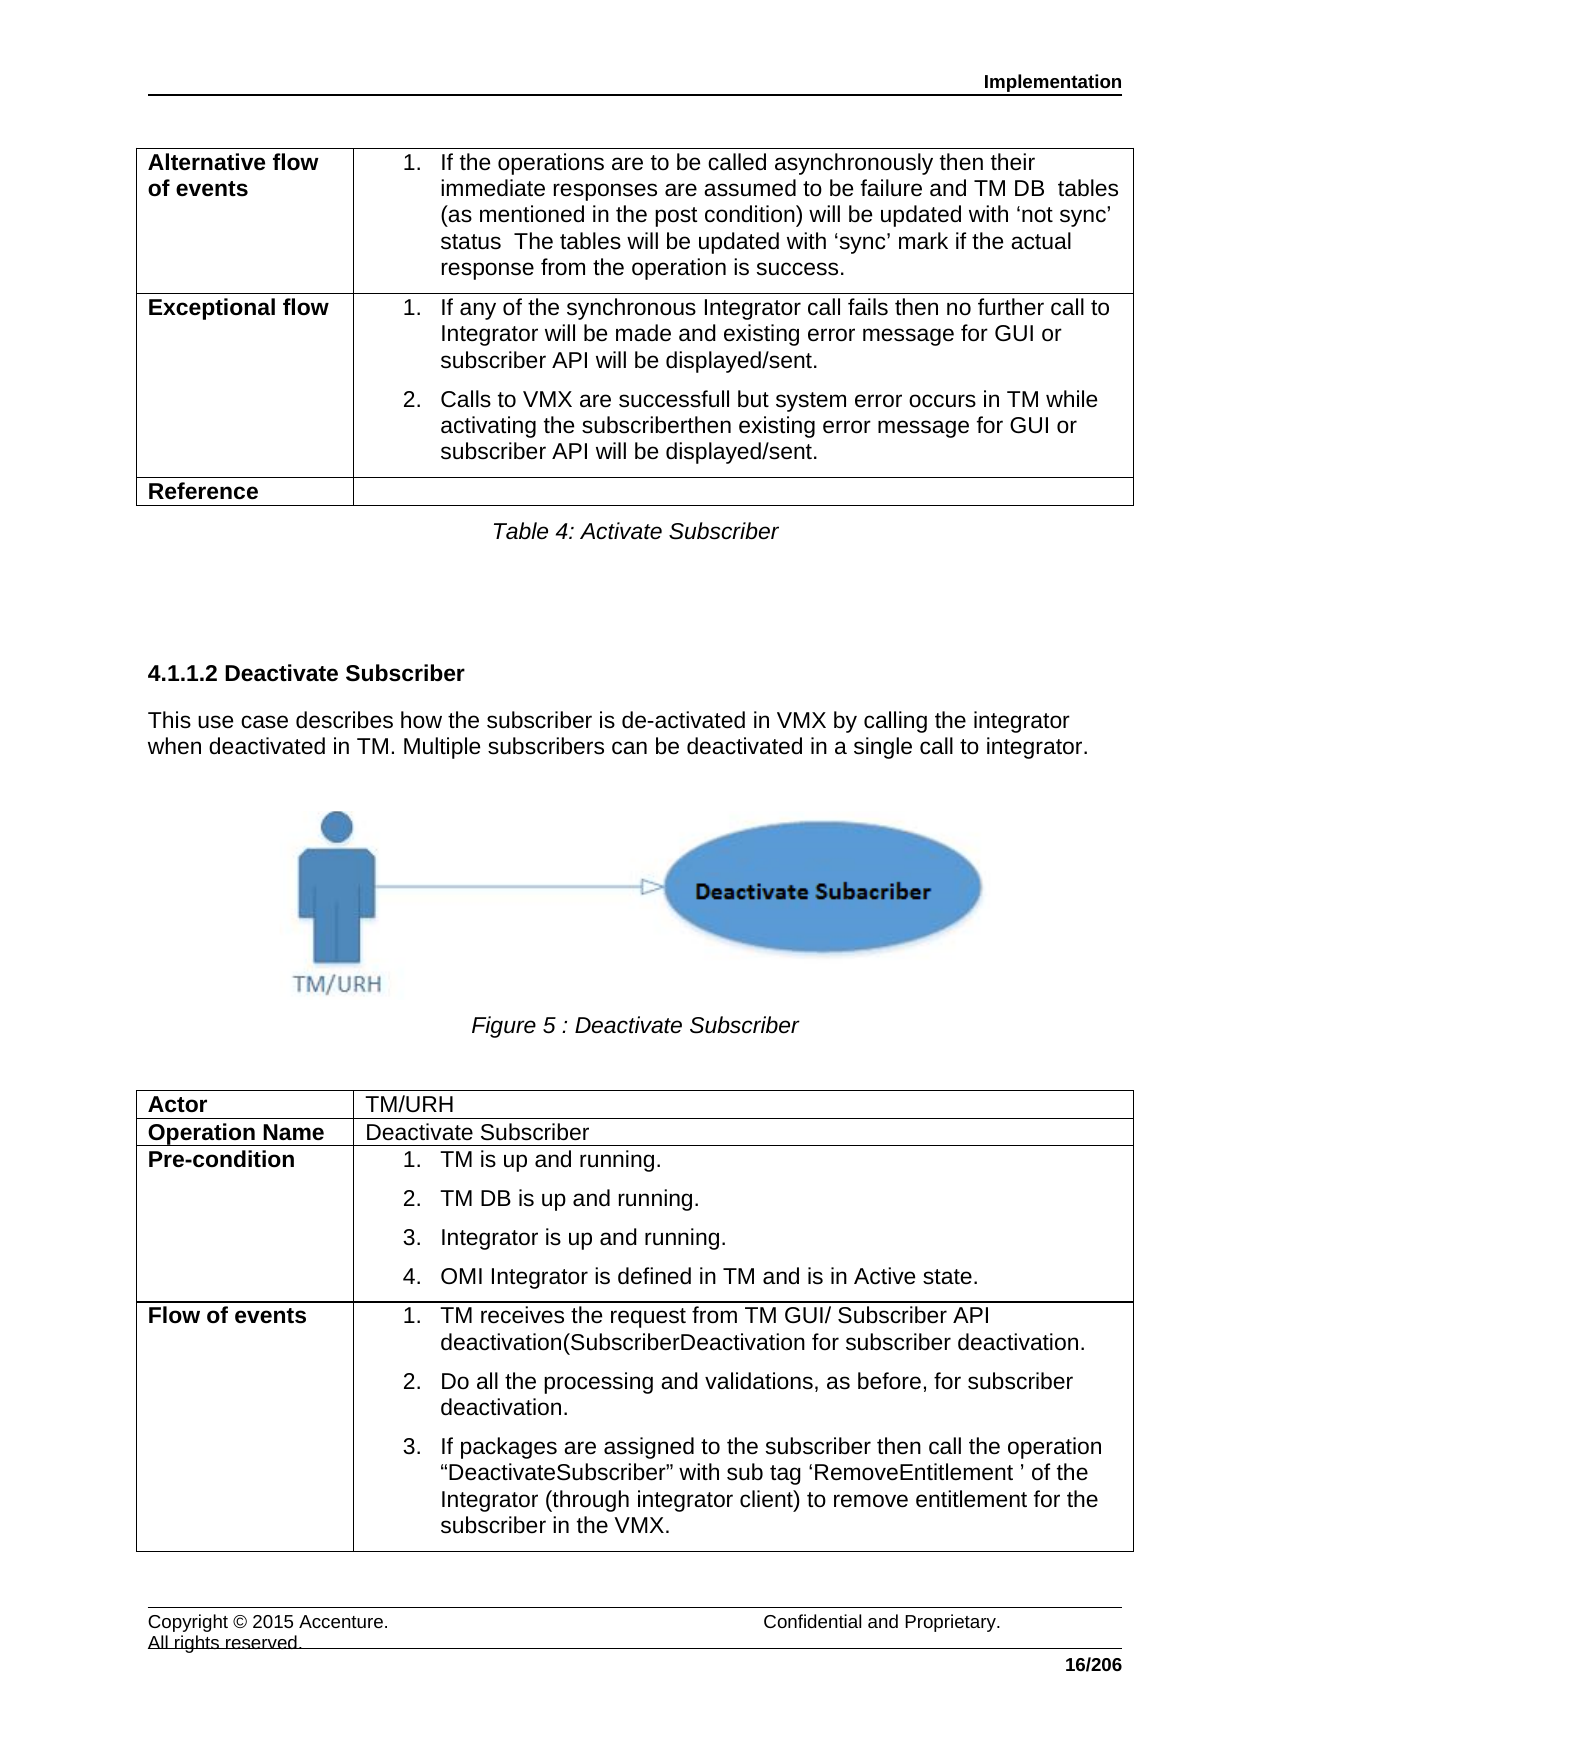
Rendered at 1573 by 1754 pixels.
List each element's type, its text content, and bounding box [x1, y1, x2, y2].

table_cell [354, 1303, 1133, 1551]
table_cell Alternative flow of events [137, 149, 353, 293]
table_cell Reference [137, 478, 353, 504]
text This use case describes how the subscriber is de-activated in VMX by calling the integrator when deactivated in TM. Multiple subscribers can be deactivated in a single call to integrator. [148, 707, 1122, 759]
table_cell Operation Name [137, 1119, 353, 1145]
table_cell Exceptional flow [137, 294, 353, 477]
table_cell If any of the synchronous Integrator call fails then no further call to Integrator will be made and existing error message for GUI or subscriber API will be displayed/sent. Calls to VMX are successfull but system error occurs in TM while activating the subscriberthen existing error message for GUI or subscriber API will be displayed/sent. [354, 294, 1133, 477]
text Figure 5 : Deactivate Subscriber [148, 1012, 1122, 1039]
table_cell Deactivate Subscriber [354, 1119, 1133, 1145]
subtitle Deactivate Subscriber [148, 660, 1122, 686]
text Table 4: Activate Subscriber [148, 518, 1122, 544]
table_cell Flow of events [137, 1303, 353, 1551]
picture [279, 811, 991, 1000]
table_cell TM is up and running. TM DB is up and running. Integrator is up and running. OMI Integrator is defined in TM and is in Active state. [354, 1146, 1133, 1301]
table_cell Pre-condition [137, 1146, 353, 1301]
table_header TM/URH [354, 1091, 1133, 1118]
table_cell If the operations are to be called asynchronously then their immediate responses are assumed to be failure and TM DB tables (as mentioned in the post condition) will be updated with ‘not sync’ status The tables will be updated with ‘sync’ mark if the actual response from the operation is success. [354, 149, 1133, 293]
table_header Actor [137, 1091, 353, 1118]
table_cell [354, 478, 1133, 504]
